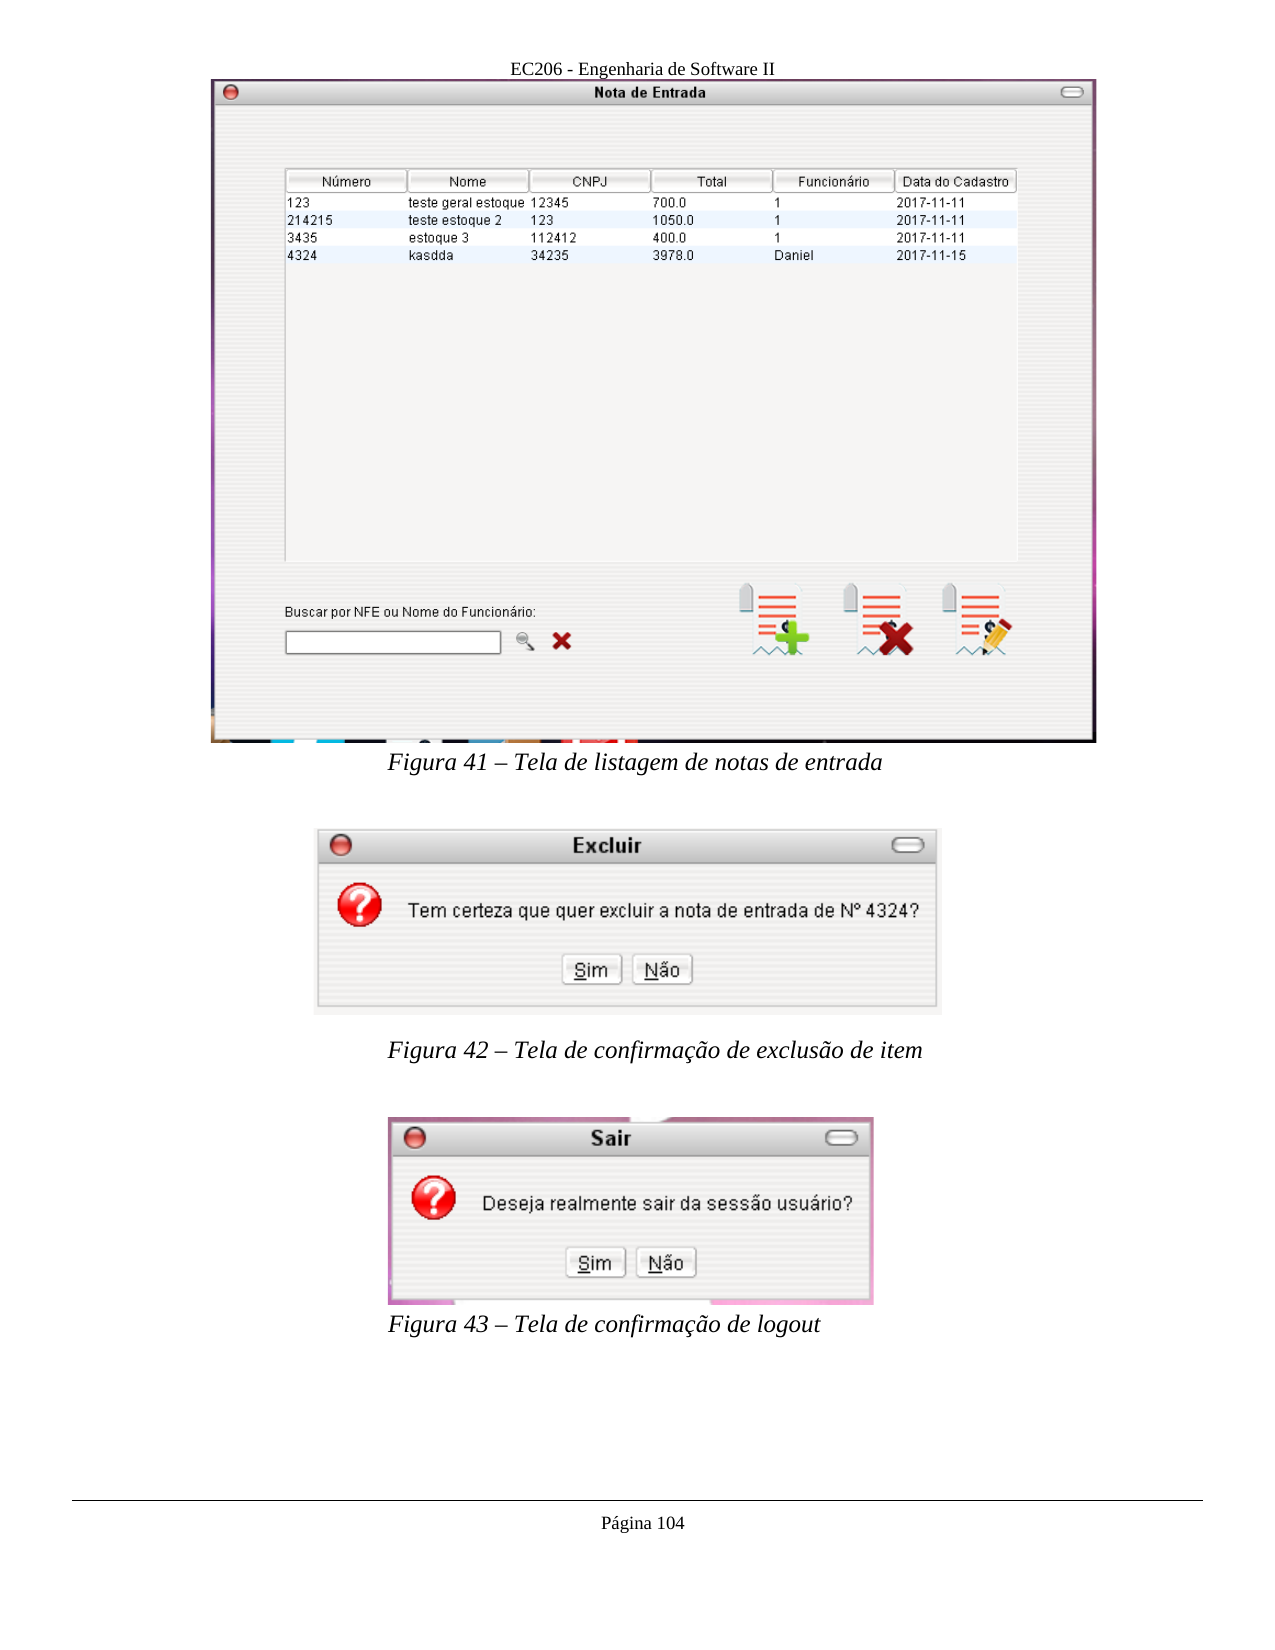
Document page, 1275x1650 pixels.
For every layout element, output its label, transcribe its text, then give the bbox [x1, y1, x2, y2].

picture [313, 828, 942, 1015]
text Figura 43 – Tela de confirmação de logout [387, 1309, 1266, 1337]
text Figura 41 – Tela de listagem de notas de entrada [387, 747, 1266, 776]
picture [210, 79, 1097, 743]
text Figura 42 – Tela de confirmação de exclusão de item [314, 1035, 1266, 1064]
picture [387, 1117, 874, 1305]
